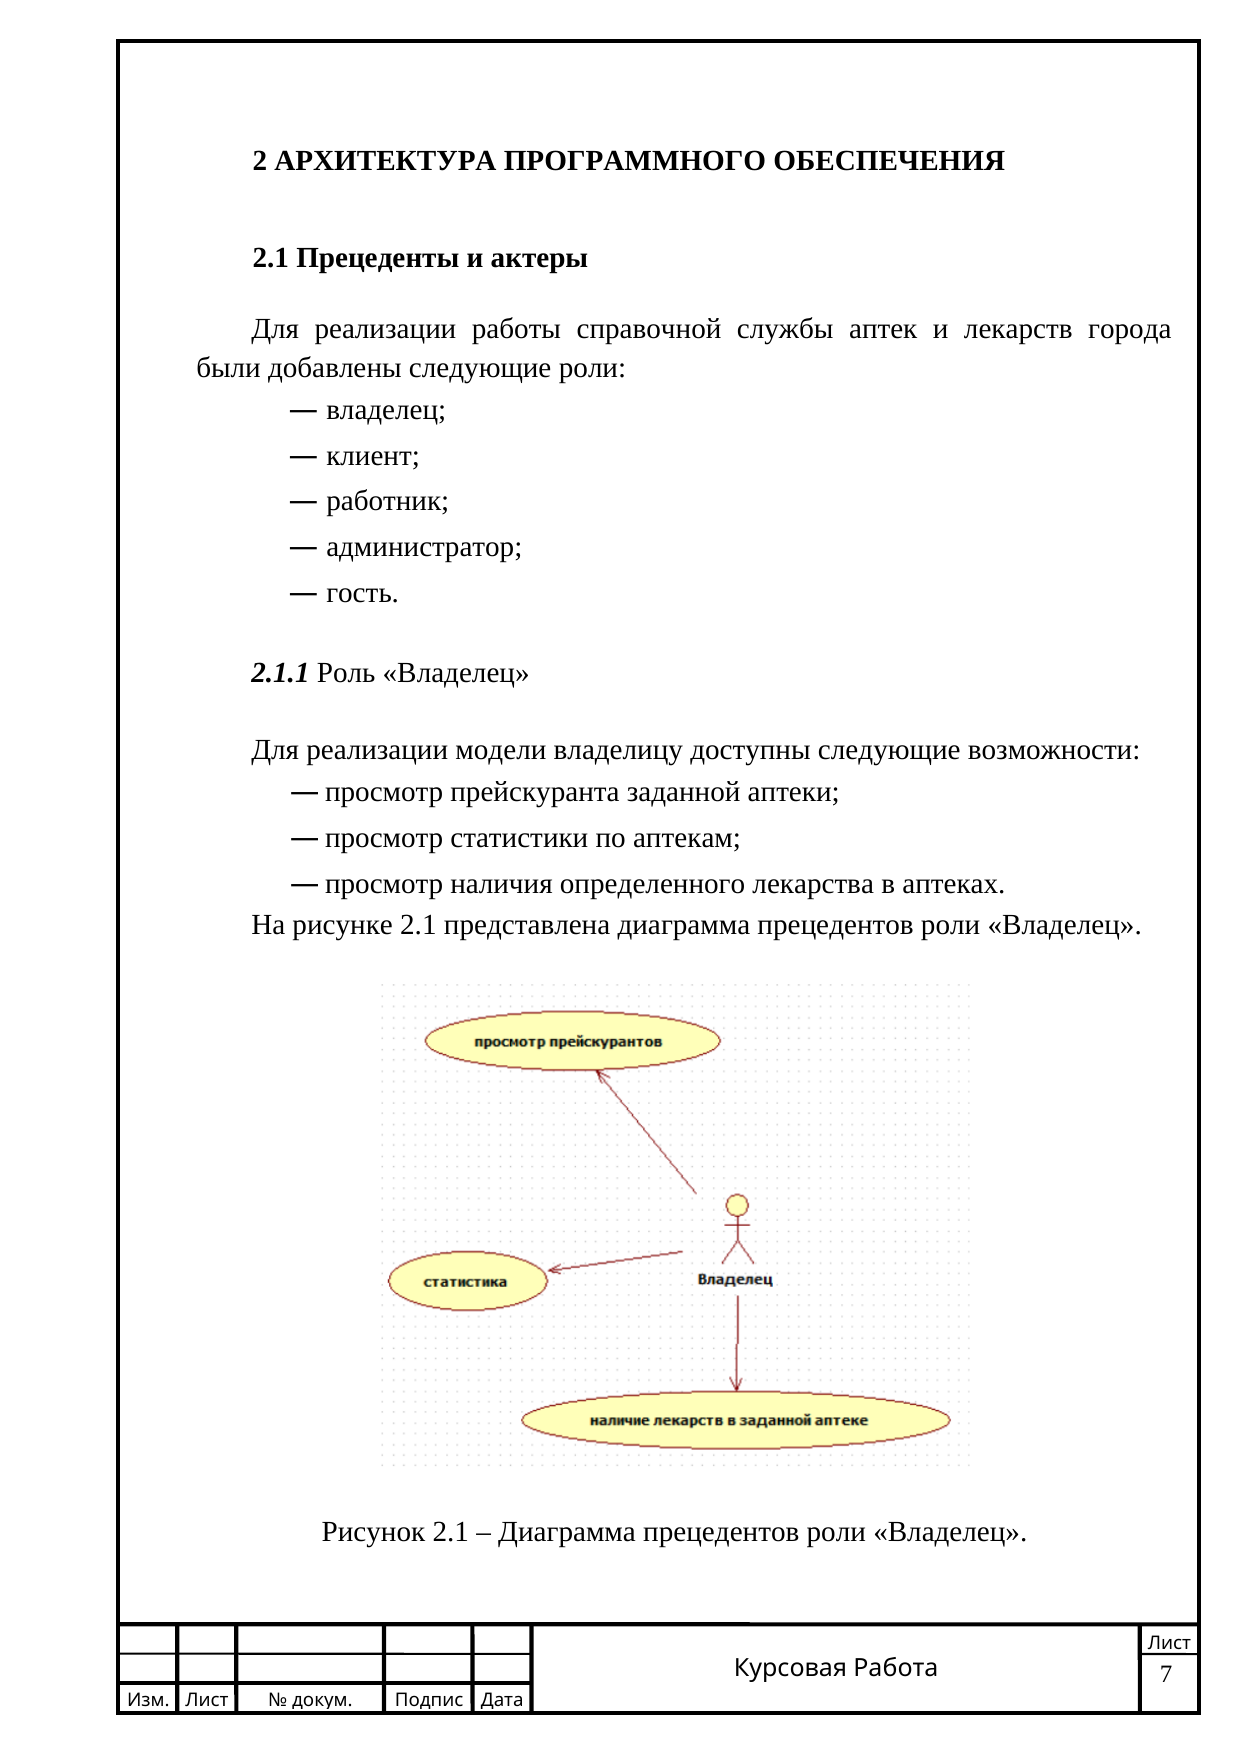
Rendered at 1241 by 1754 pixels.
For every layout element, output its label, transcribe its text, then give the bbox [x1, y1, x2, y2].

list просмотр прейскуранта заданной аптеки; [290, 771, 1172, 810]
text 2.1.1 Роль «Владелец» [196, 655, 1172, 688]
list администратор; [288, 525, 1172, 565]
list просмотр статистики по аптекам; [290, 816, 1172, 856]
list владелец; [288, 388, 1172, 428]
list работник; [288, 479, 1172, 519]
text На рисунке 2.1 представлена диаграмма прецедентов роли «Владелец». [196, 907, 1172, 941]
picture [379, 984, 970, 1472]
subtitle 2 АРХИТЕКТУРА ПРОГРАММНОГО ОБЕСПЕЧЕНИЯ [177, 143, 1172, 177]
text Для реализации модели владелицу доступны следующие возможности: [196, 732, 1172, 766]
list просмотр наличия определенного лекарства в аптеках. [290, 862, 1172, 902]
subtitle 2.1 Прецеденты и актеры [177, 240, 1172, 273]
list гость. [288, 571, 1172, 611]
text Рисунок 2.1 – Диаграмма прецедентов роли «Владелец». [177, 1514, 1172, 1548]
list клиент; [288, 434, 1172, 474]
text Для реализации работы справочной службы аптек и лекарств города были добавлены следующие роли: [196, 311, 1172, 383]
